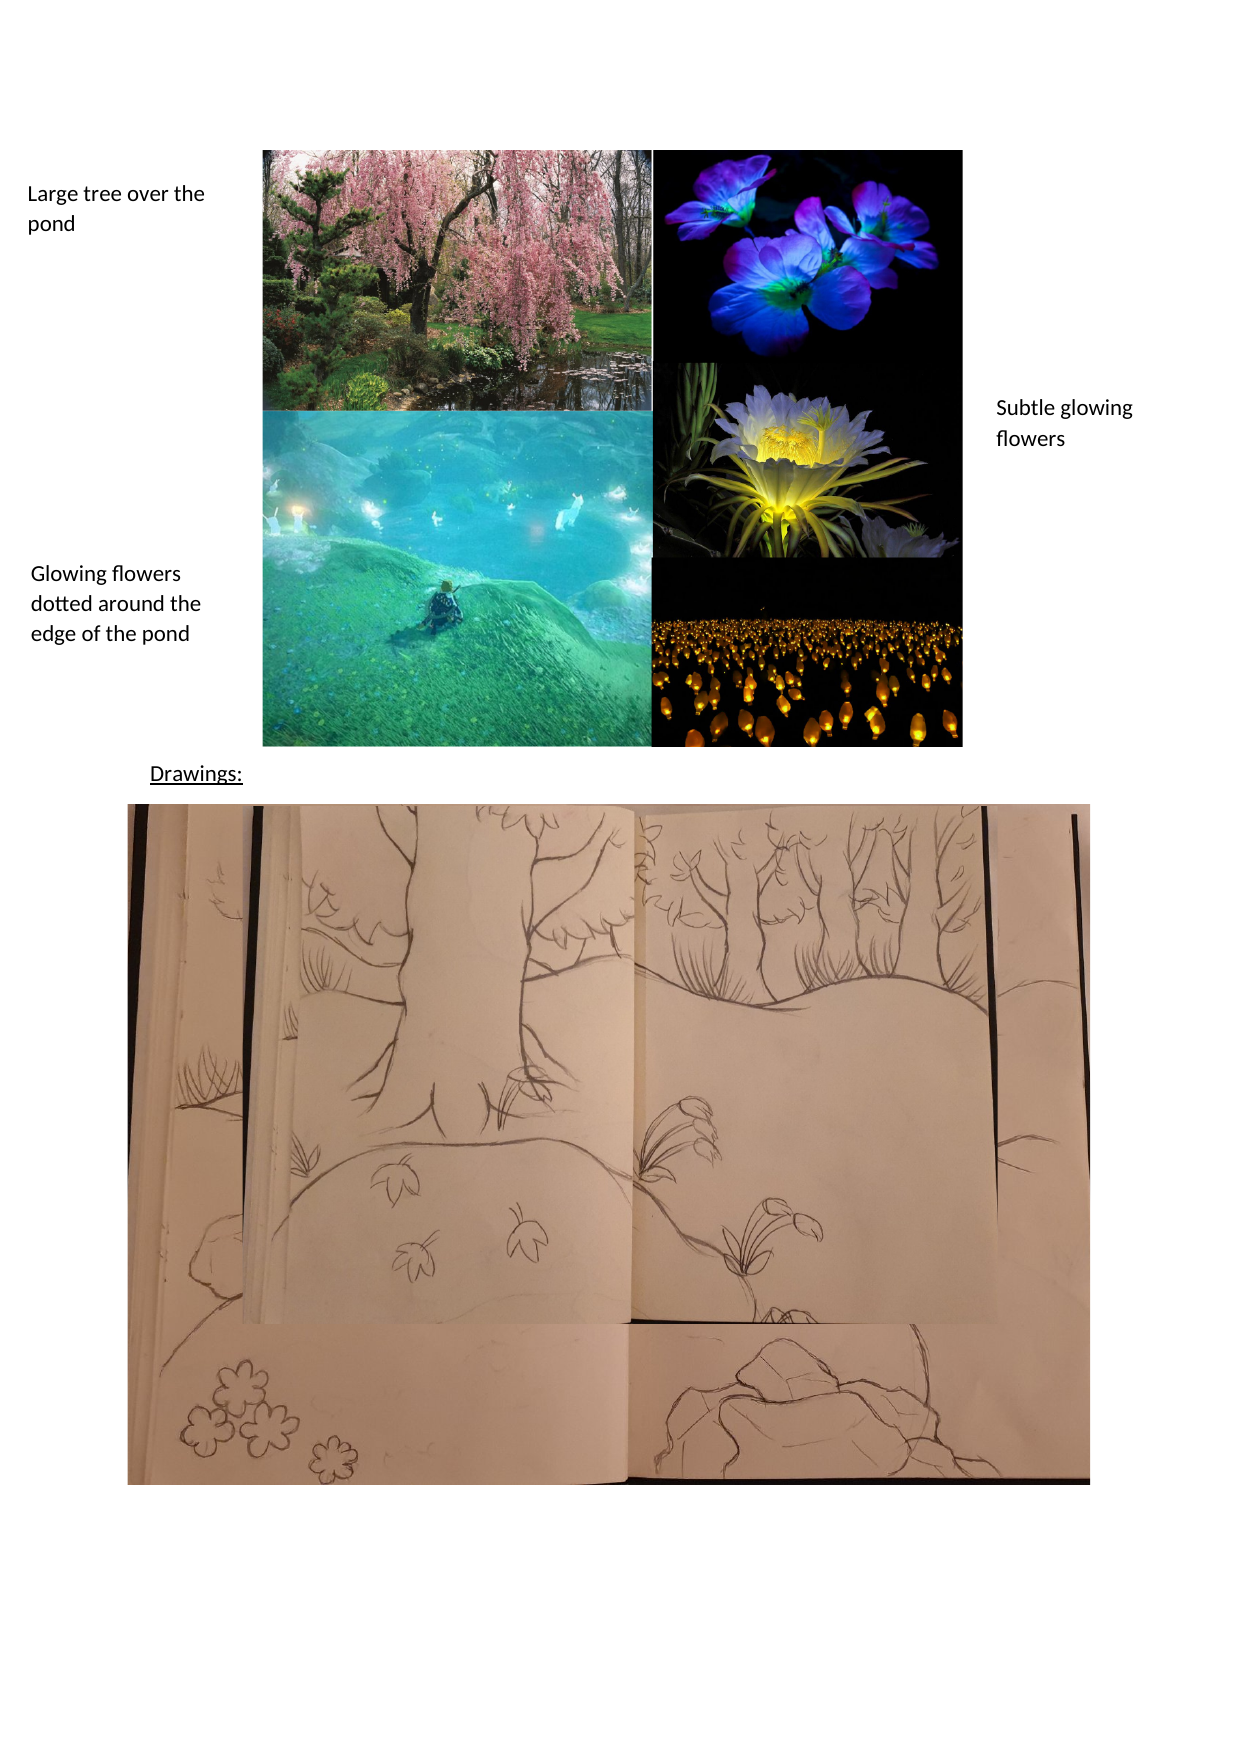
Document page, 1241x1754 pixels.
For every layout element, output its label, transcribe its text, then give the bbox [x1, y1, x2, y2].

picture [127, 804, 1091, 1485]
picture [262, 150, 963, 747]
text Drawings: [150, 759, 1090, 787]
